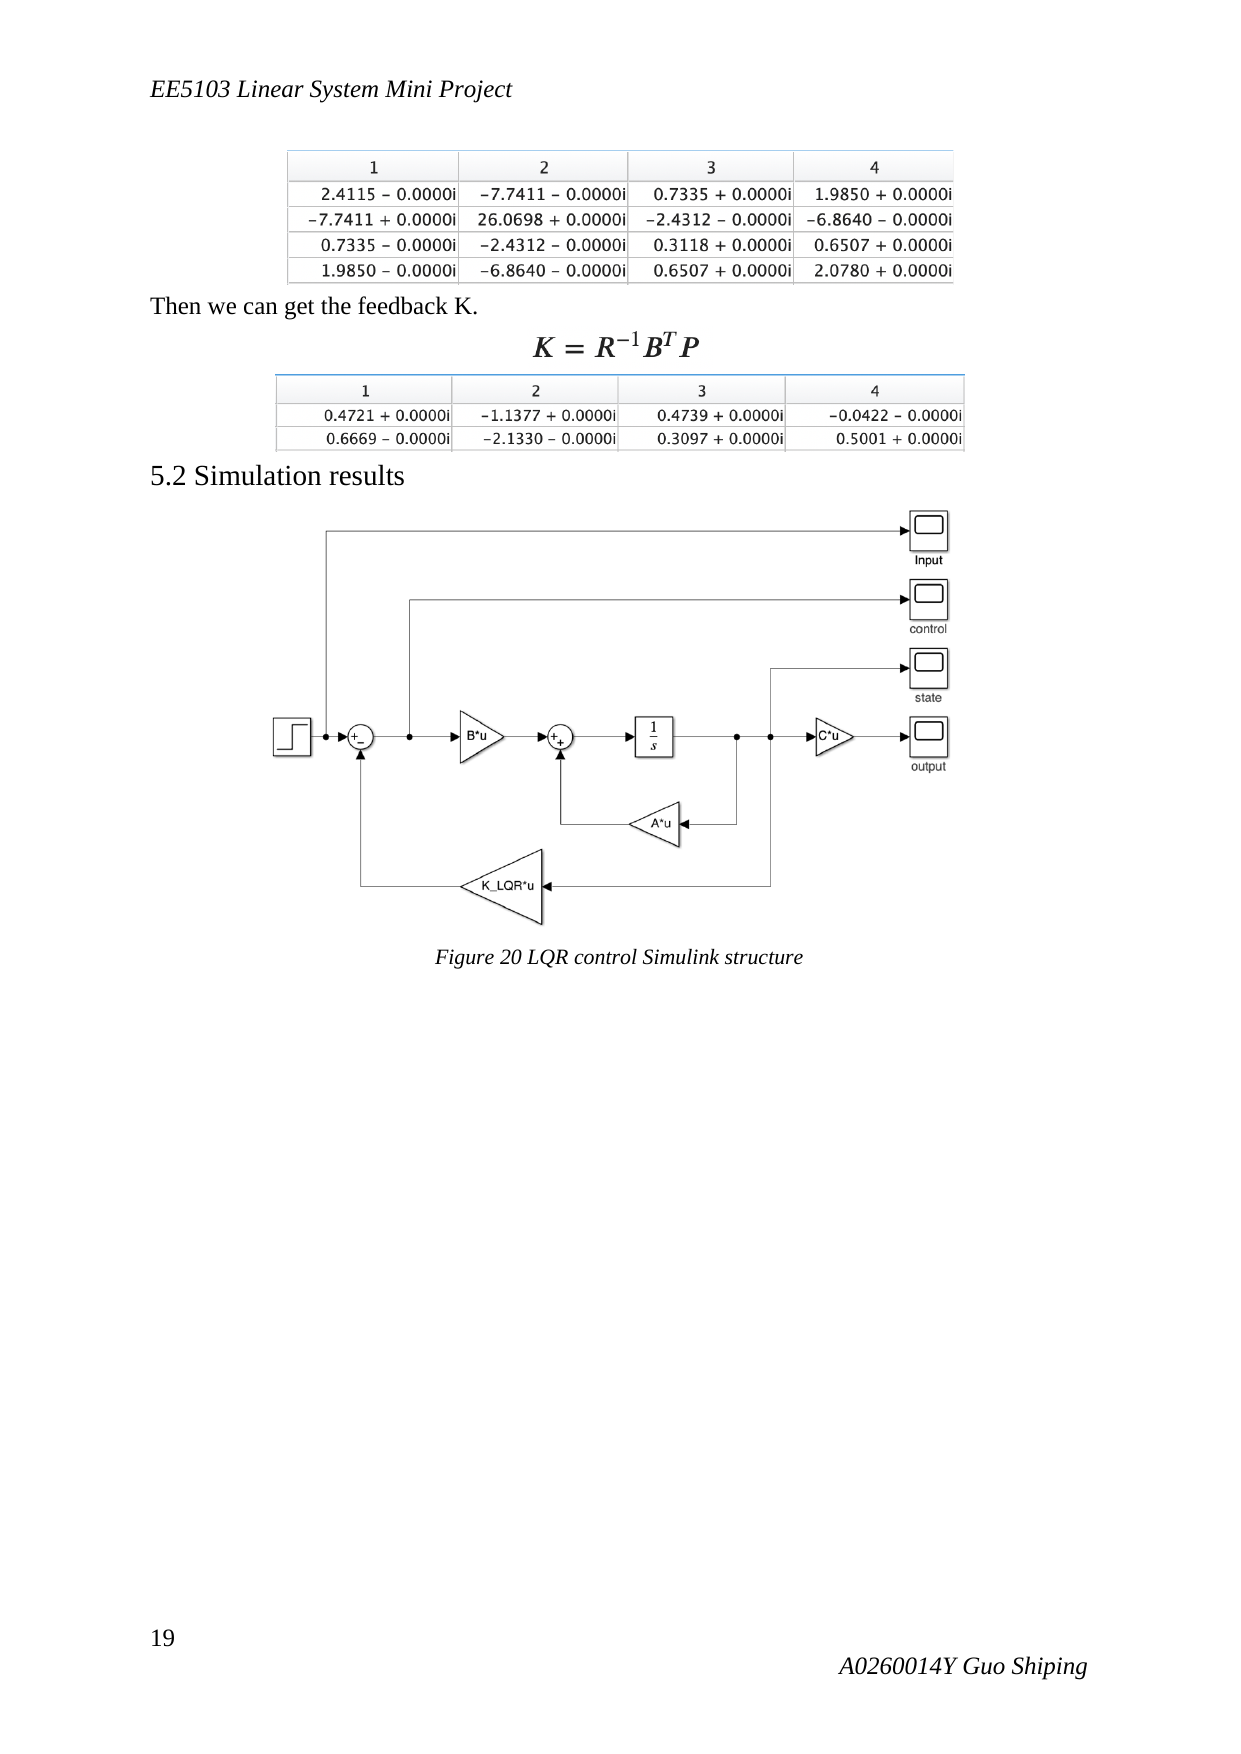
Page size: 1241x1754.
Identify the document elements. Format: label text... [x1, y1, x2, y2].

picture [527, 326, 713, 369]
picture [287, 150, 954, 285]
subtitle 5.2 Simulation results [150, 458, 1090, 492]
picture [275, 374, 965, 452]
text Then we can get the feedback K. [150, 291, 1090, 320]
picture [272, 491, 969, 938]
text Figure 20 LQR control Simulink structure [150, 944, 1090, 969]
